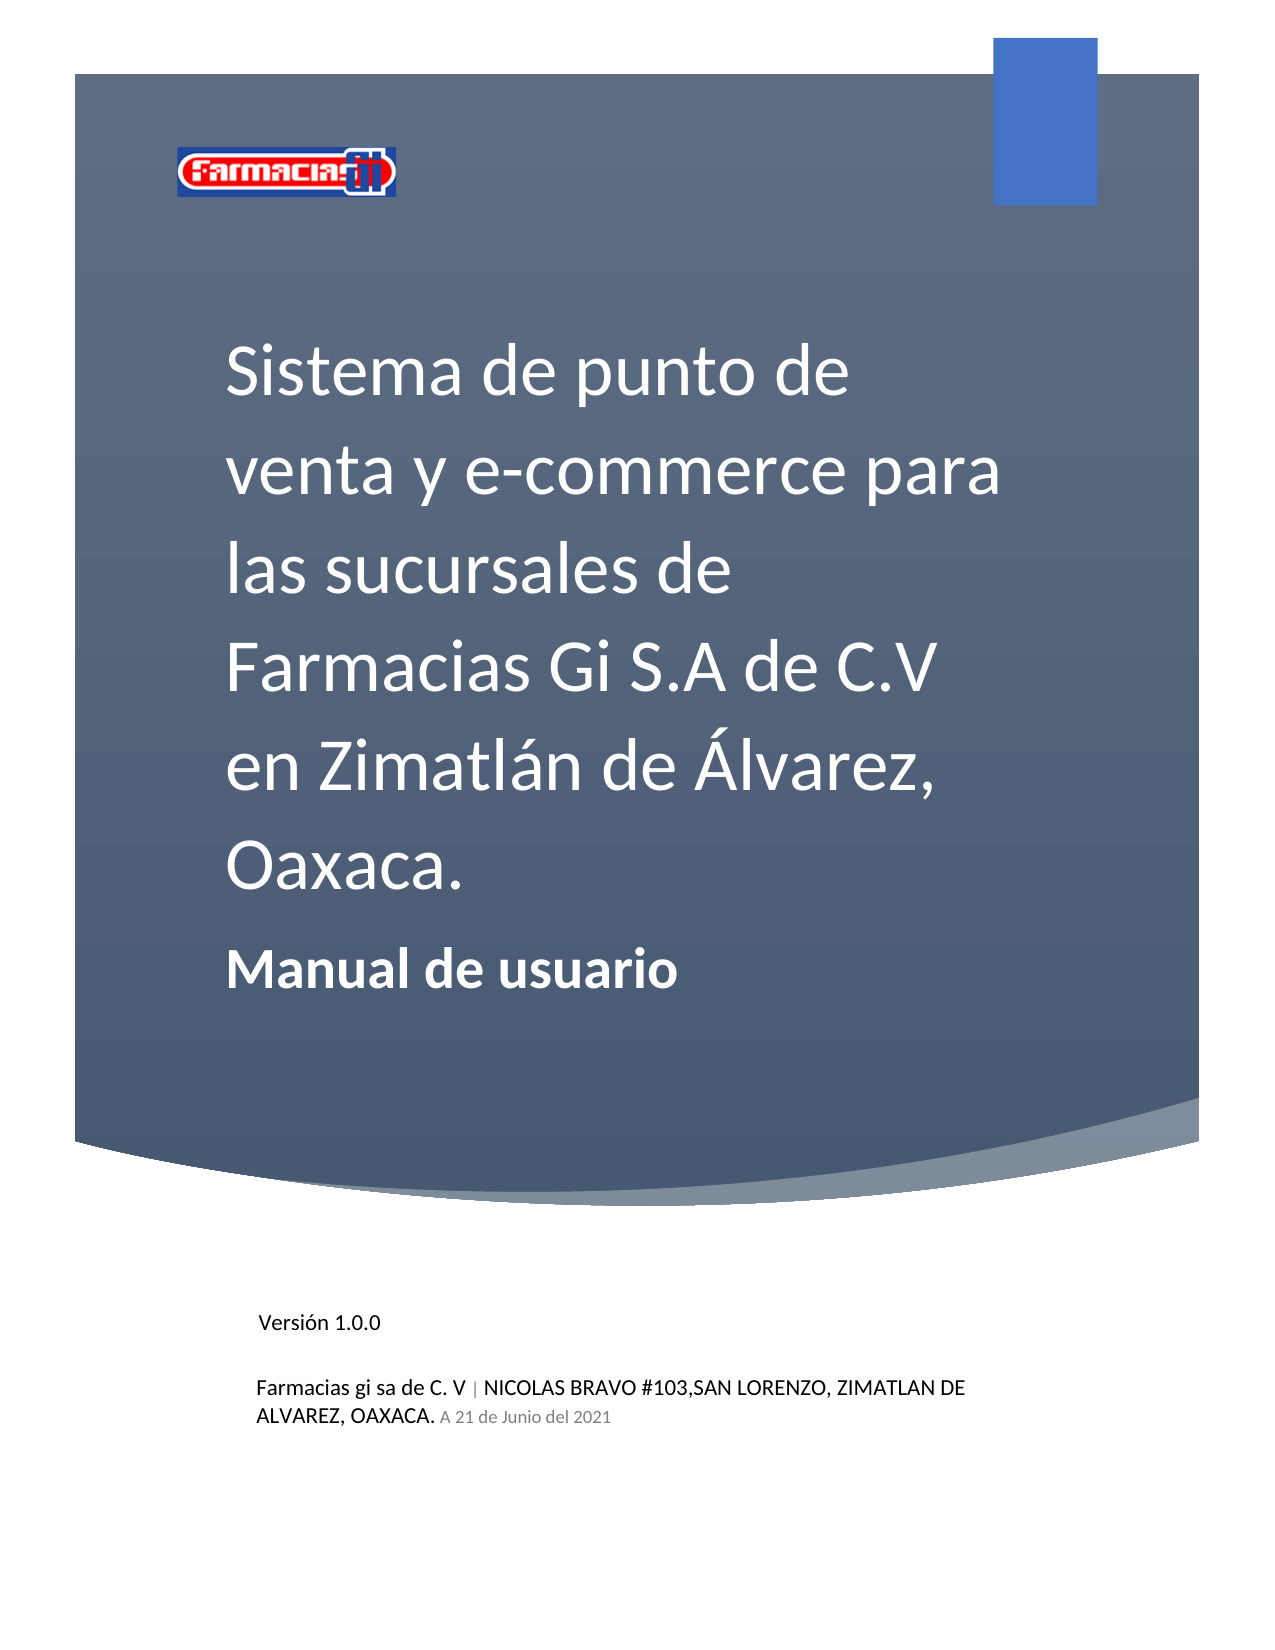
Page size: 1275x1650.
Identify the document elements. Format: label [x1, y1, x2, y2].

picture [177, 147, 397, 197]
